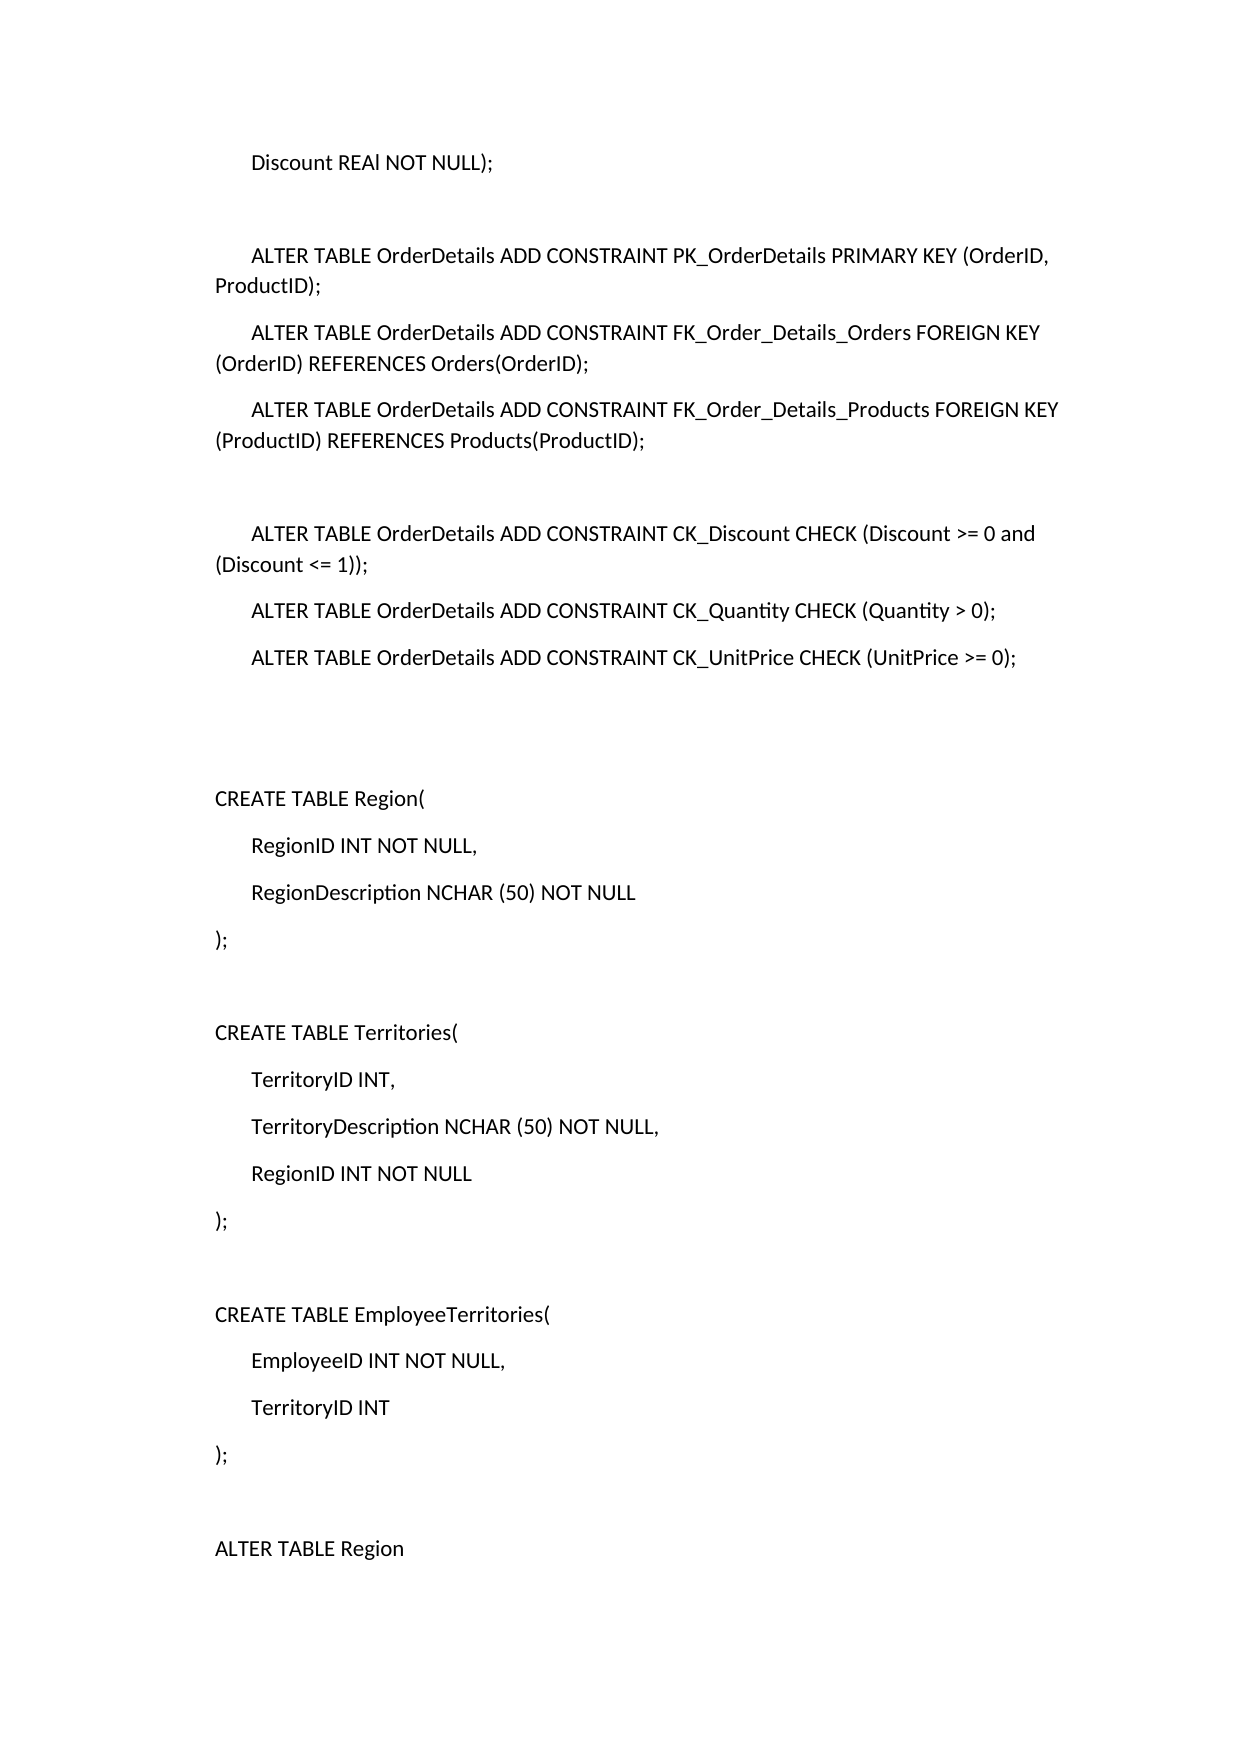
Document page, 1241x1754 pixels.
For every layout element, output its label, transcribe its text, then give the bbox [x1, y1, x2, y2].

text ALTER TABLE OrderDetails ADD CONSTRAINT FK_Order_Details_Orders FOREIGN KEY (OrderID) REFERENCES Orders(OrderID); [215, 318, 1063, 377]
text EmployeeID INT NOT NULL, [215, 1347, 1063, 1374]
text RegionDescription NCHAR (50) NOT NULL [215, 878, 1063, 906]
text TerritoryID INT [215, 1393, 1063, 1421]
text ); [215, 925, 1063, 953]
text ALTER TABLE Region [215, 1534, 1063, 1562]
text ALTER TABLE OrderDetails ADD CONSTRAINT CK_UnitPrice CHECK (UnitPrice >= 0); [215, 643, 1063, 671]
text ); [215, 1440, 1063, 1468]
text ); [215, 1206, 1063, 1234]
text Discount REAl NOT NULL); [215, 148, 1063, 176]
text ALTER TABLE OrderDetails ADD CONSTRAINT CK_Discount CHECK (Discount >= 0 and (Discount <= 1)); [215, 519, 1063, 578]
text CREATE TABLE Region( [215, 784, 1063, 812]
text ALTER TABLE OrderDetails ADD CONSTRAINT PK_OrderDetails PRIMARY KEY (OrderID, ProductID); [215, 241, 1063, 299]
text RegionID INT NOT NULL, [215, 831, 1063, 859]
text TerritoryDescription NCHAR (50) NOT NULL, [215, 1112, 1063, 1140]
text ALTER TABLE OrderDetails ADD CONSTRAINT FK_Order_Details_Products FOREIGN KEY (ProductID) REFERENCES Products(ProductID); [215, 396, 1063, 454]
text TerritoryID INT, [215, 1065, 1063, 1093]
text CREATE TABLE EmployeeTerritories( [215, 1300, 1063, 1328]
text CREATE TABLE Territories( [215, 1018, 1063, 1046]
text ALTER TABLE OrderDetails ADD CONSTRAINT CK_Quantity CHECK (Quantity > 0); [215, 597, 1063, 624]
text RegionID INT NOT NULL [215, 1159, 1063, 1187]
